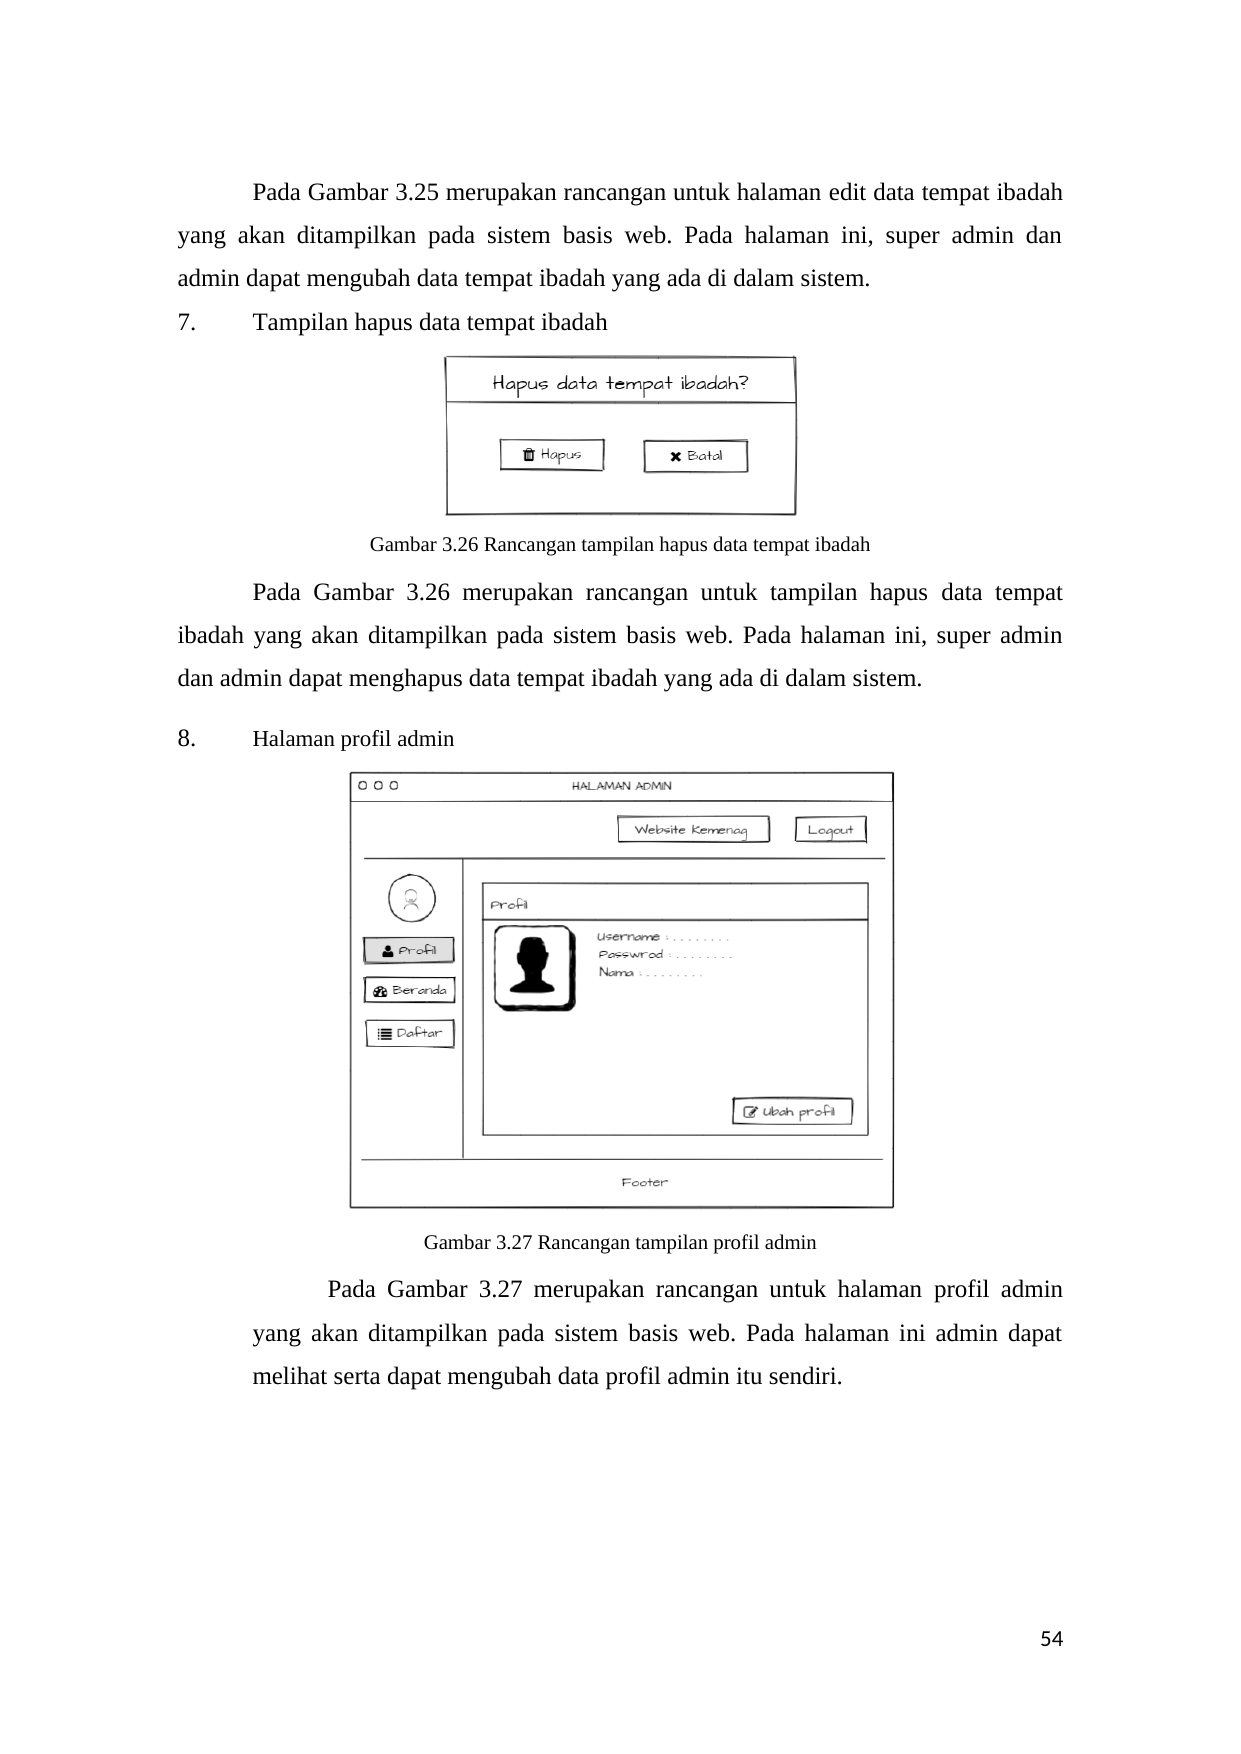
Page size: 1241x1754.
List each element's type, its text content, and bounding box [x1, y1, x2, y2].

text Pada Gambar 3.25 merupakan rancangan untuk halaman edit data tempat ibadah yang akan ditampilkan pada sistem basis web. Pada halaman ini, super admin dan admin dapat mengubah data tempat ibadah yang ada di dalam sistem. [177, 177, 1063, 292]
list Halaman profil admin [177, 723, 1063, 752]
text Pada Gambar 3.27 merupakan rancangan untuk halaman profil admin yang akan ditampilkan pada sistem basis web. Pada halaman ini admin dapat melihat serta dapat mengubah data profil admin itu sendiri. [252, 1274, 1063, 1389]
picture [438, 349, 802, 519]
picture [338, 766, 903, 1216]
text Gambar 3.27 Rancangan tampilan profil admin [177, 1229, 1063, 1254]
text Gambar 3.26 Rancangan tampilan hapus data tempat ibadah [177, 532, 1063, 556]
list Tampilan hapus data tempat ibadah [177, 307, 1063, 335]
text Pada Gambar 3.26 merupakan rancangan untuk tampilan hapus data tempat ibadah yang akan ditampilkan pada sistem basis web. Pada halaman ini, super admin dan admin dapat menghapus data tempat ibadah yang ada di dalam sistem. [177, 577, 1063, 692]
